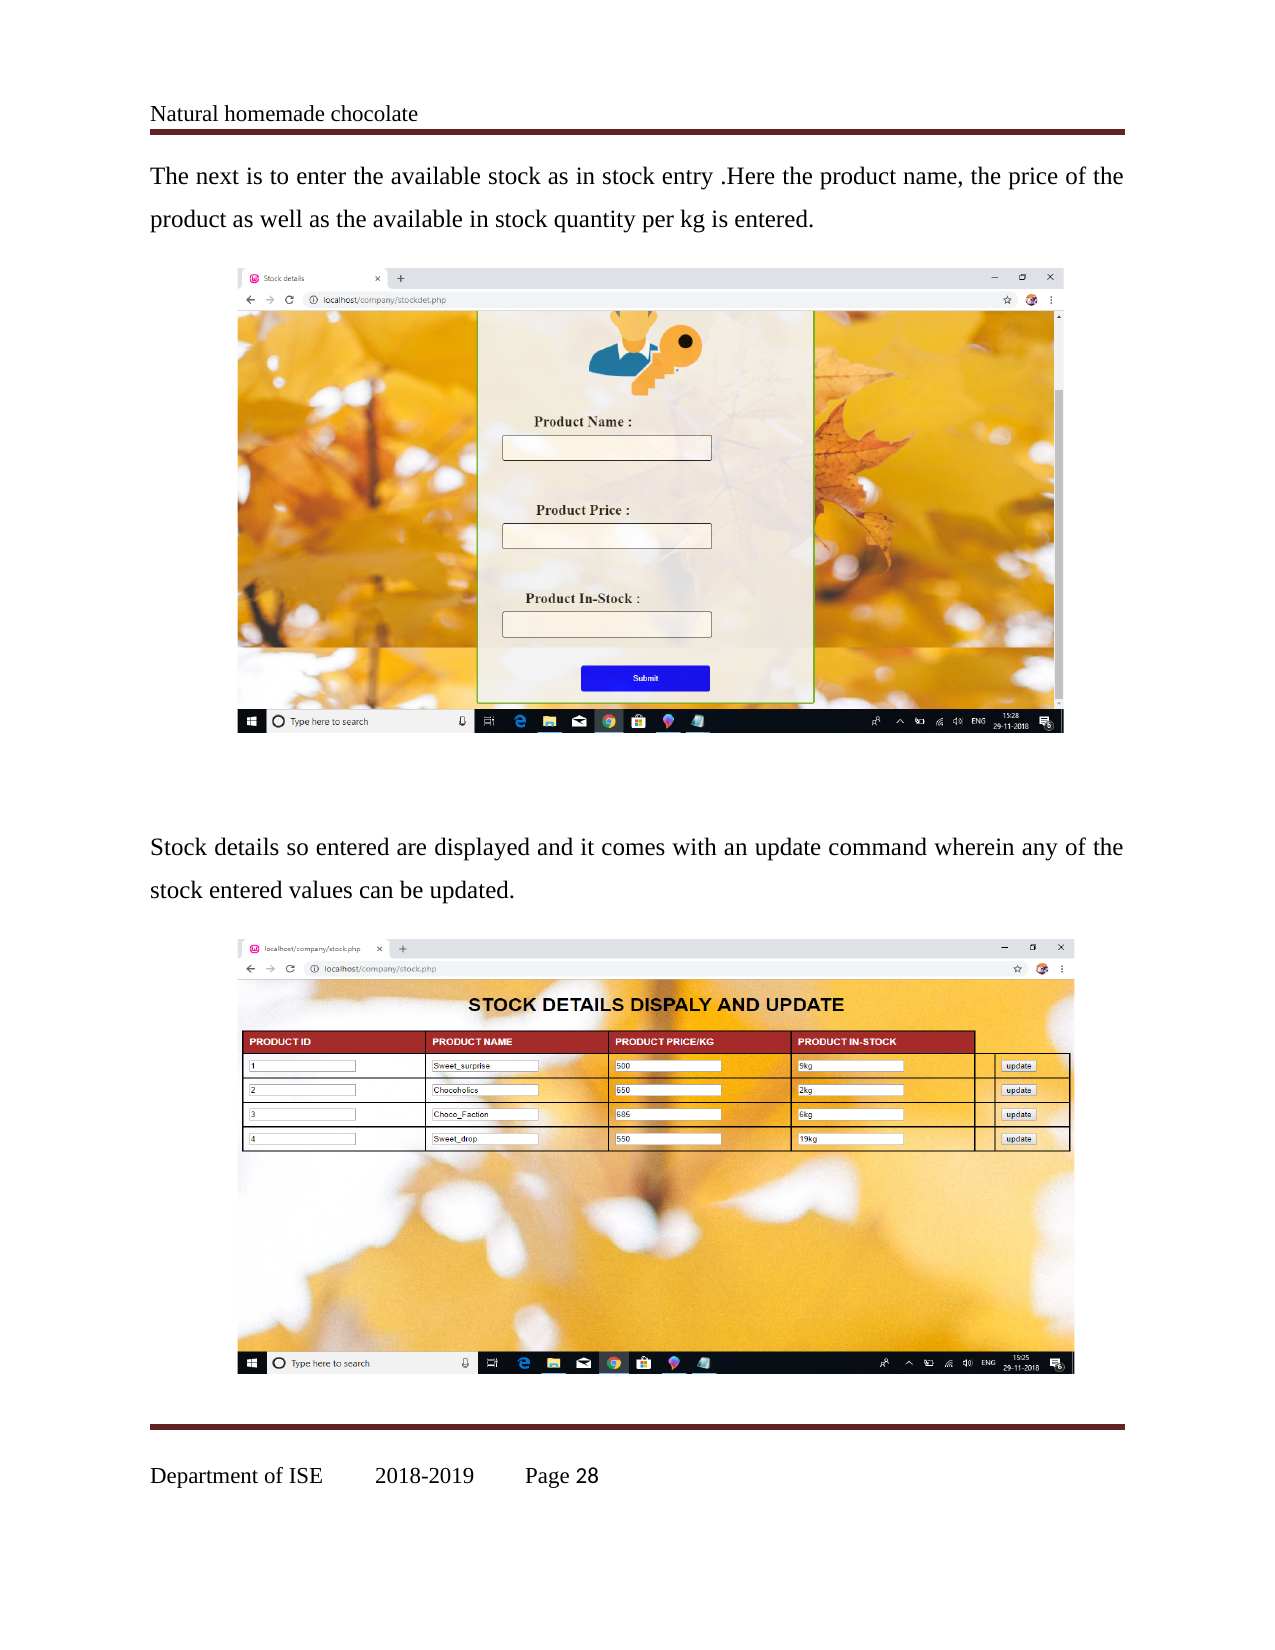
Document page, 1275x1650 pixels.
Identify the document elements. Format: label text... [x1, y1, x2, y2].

text Stock details so entered are displayed and it comes with an update command wherein any of the stock entered values can be updated. [150, 832, 1125, 904]
text The next is to enter the available stock as in stock entry .Here the product name, the price of the product as well as the available in stock quantity per kg is entered. [150, 161, 1125, 233]
picture [237, 939, 1075, 1374]
picture [237, 268, 1064, 733]
